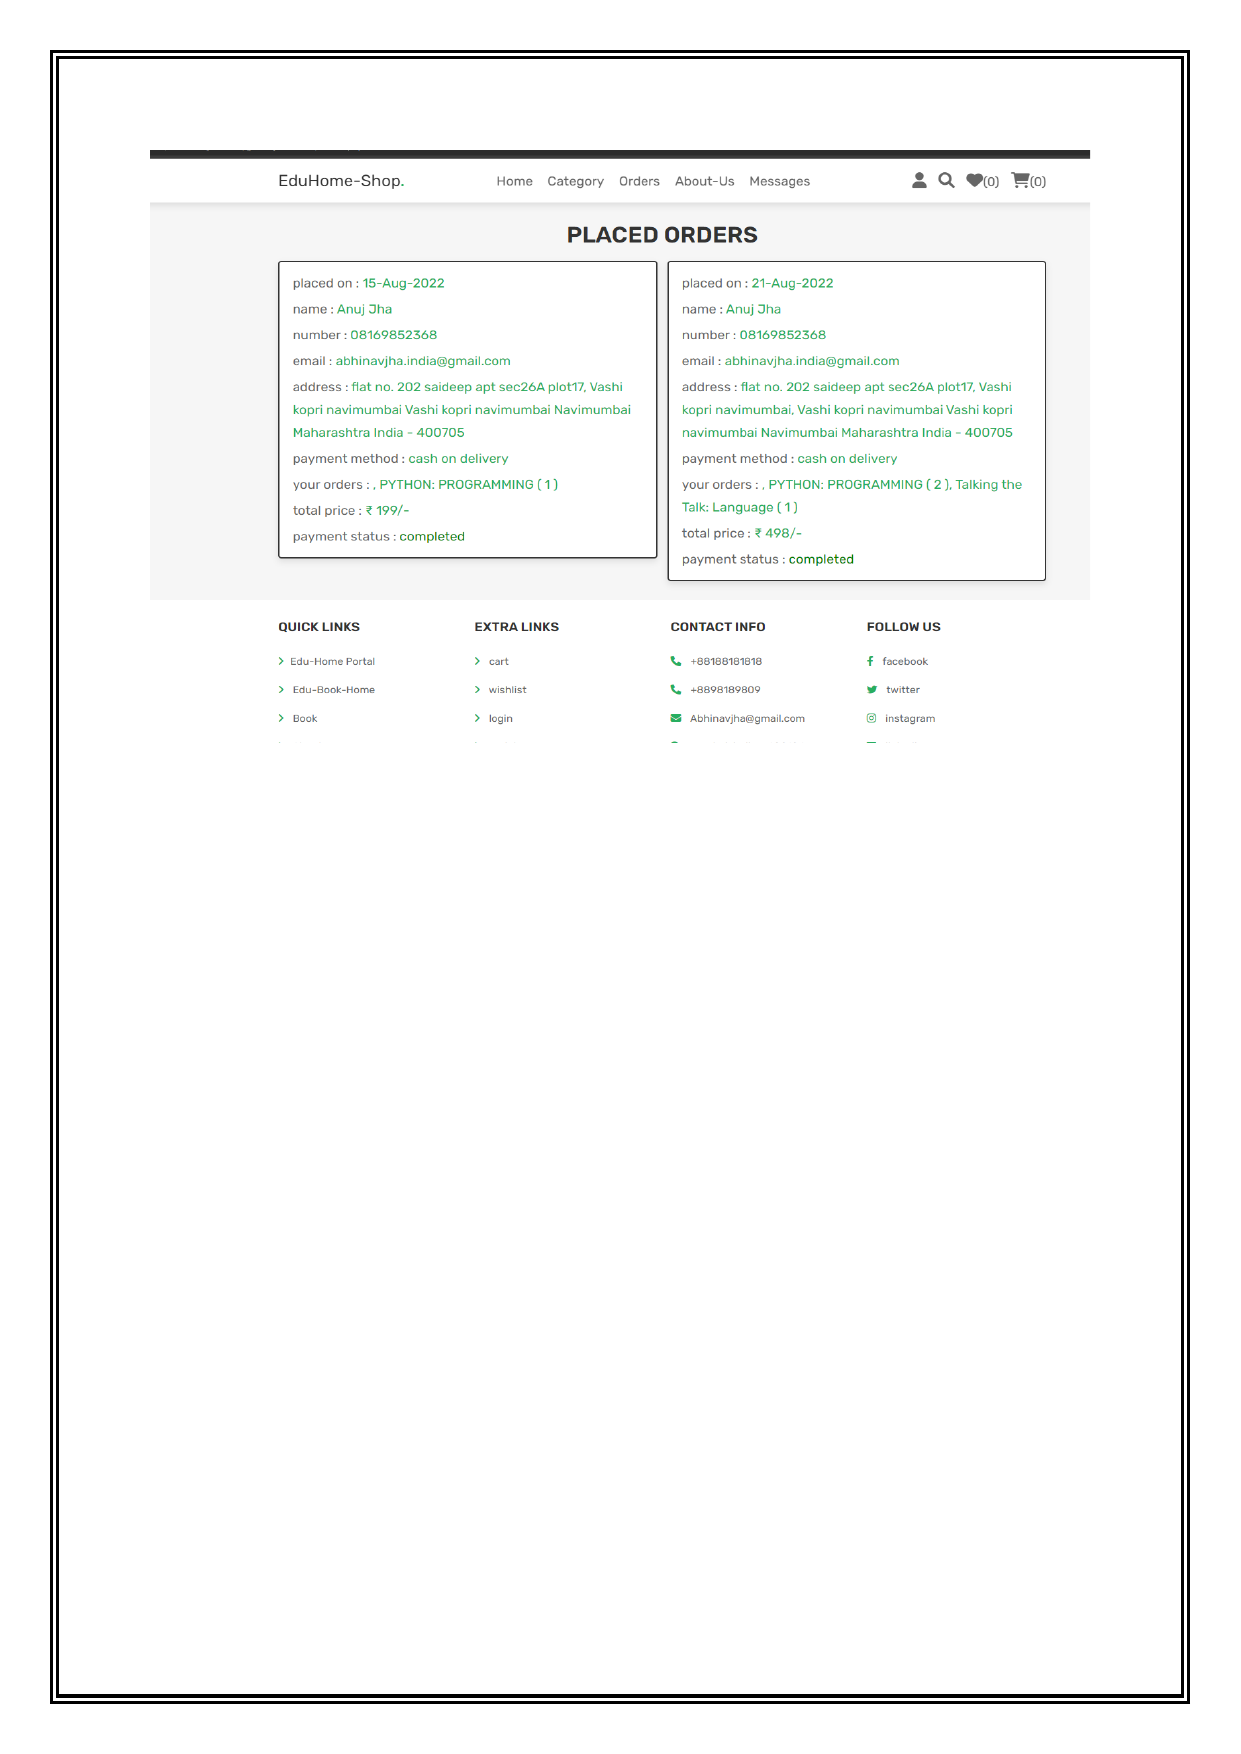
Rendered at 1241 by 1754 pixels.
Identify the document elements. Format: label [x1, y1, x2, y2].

picture [150, 150, 1091, 743]
